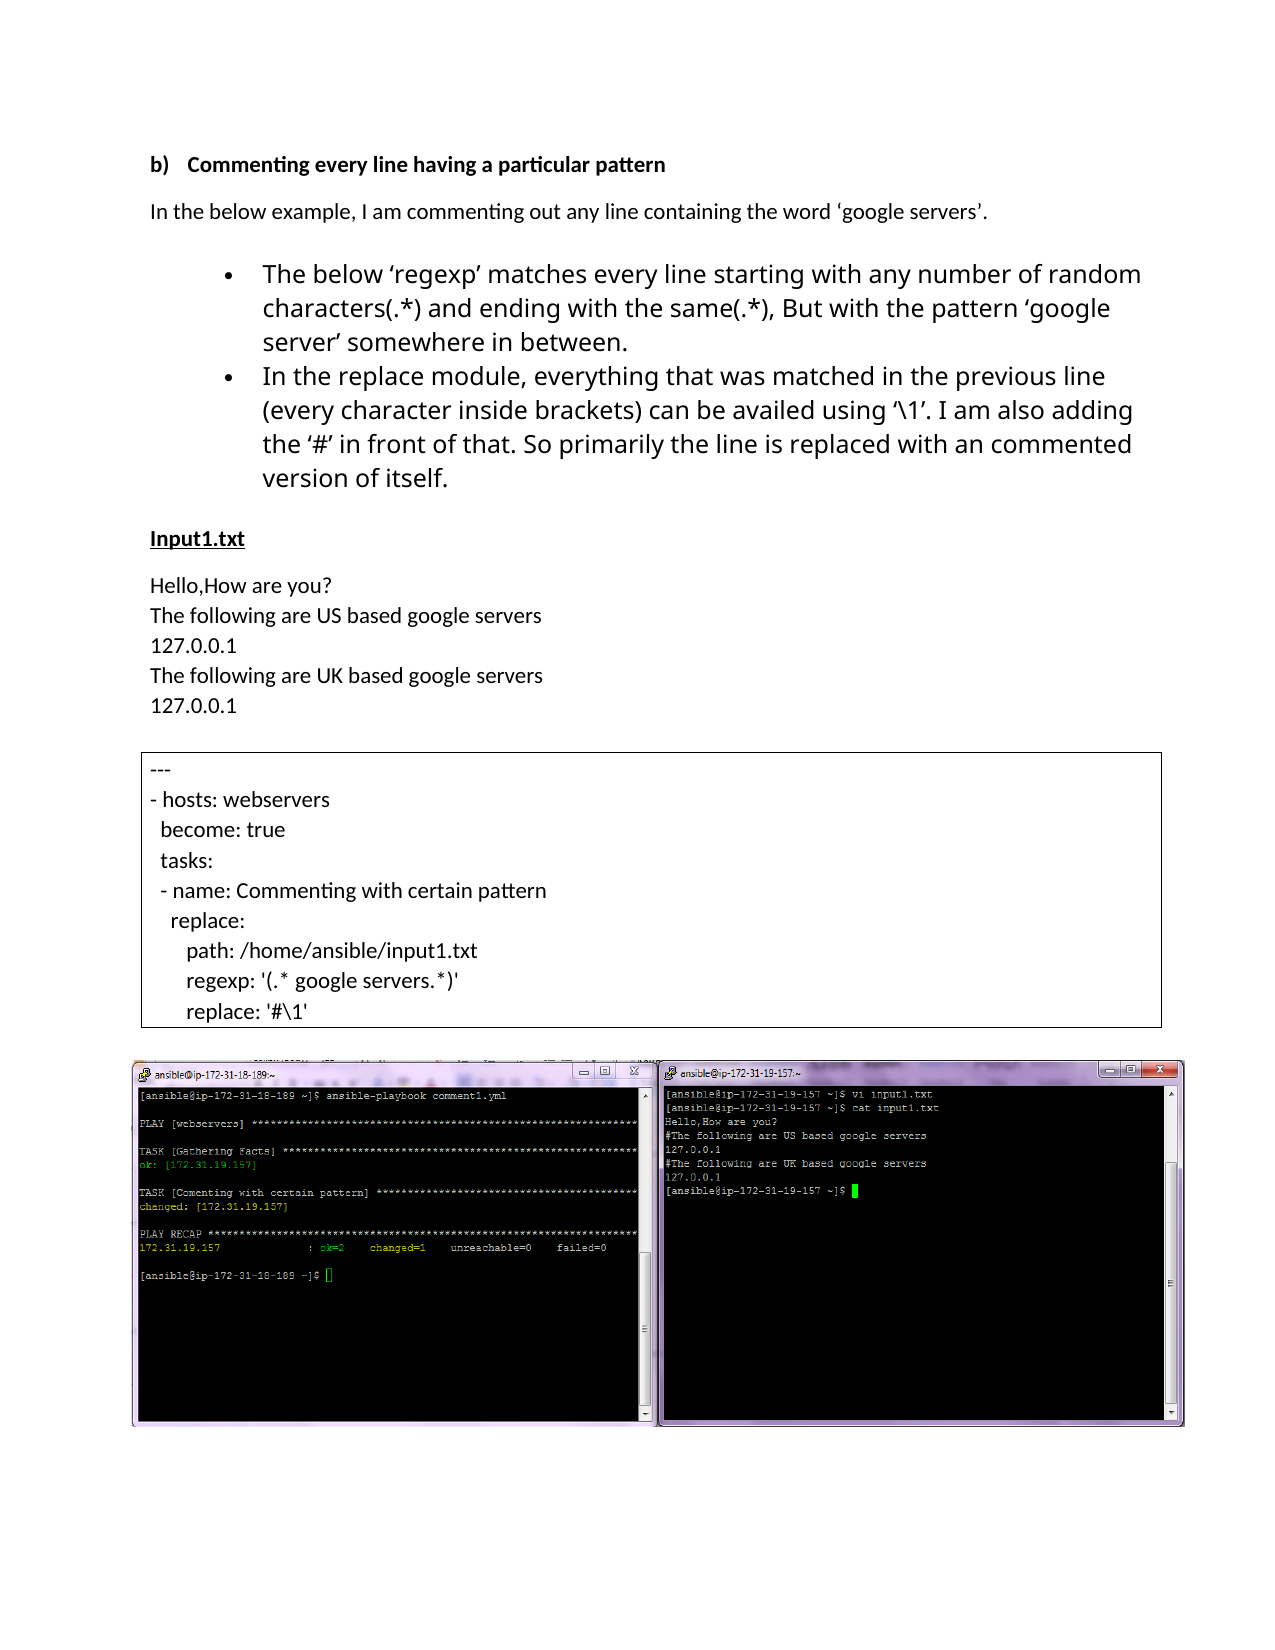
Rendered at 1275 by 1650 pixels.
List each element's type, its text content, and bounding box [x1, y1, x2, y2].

list The below ‘regexp’ matches every line starting with any number of random characters(.*) and ending with the same(.*), But with the pattern ‘google server’ somewhere in between. [225, 256, 1153, 358]
list Commenting every line having a particular pattern [150, 150, 1153, 178]
text replace: [142, 903, 1161, 933]
text In the below example, I am commenting out any line containing the word ‘google servers’. [150, 197, 1153, 225]
text The following are US based google servers [150, 601, 1153, 629]
text Hello,How are you? [150, 571, 1153, 599]
text tasks: [142, 843, 1161, 873]
text - hosts: webservers [142, 782, 1161, 812]
text - name: Commenting with certain pattern [142, 873, 1161, 903]
text Input1.txt [150, 524, 1153, 552]
text 127.0.0.1 [150, 631, 1153, 659]
picture [131, 1060, 1185, 1427]
text 127.0.0.1 [150, 692, 1153, 719]
text --- [142, 753, 1161, 782]
text become: true [142, 812, 1161, 843]
text replace: '#\1' [142, 994, 1161, 1027]
list In the replace module, everything that was matched in the previous line (every character inside brackets) can be availed using ‘\1’. I am also adding the ‘#’ in front of that. So primarily the line is replaced with an commented version of itself. [225, 358, 1153, 495]
text regexp: '(.* google servers.*)' [142, 963, 1161, 994]
text The following are UK based google servers [150, 661, 1153, 689]
text path: /home/ansible/input1.txt [142, 933, 1161, 963]
